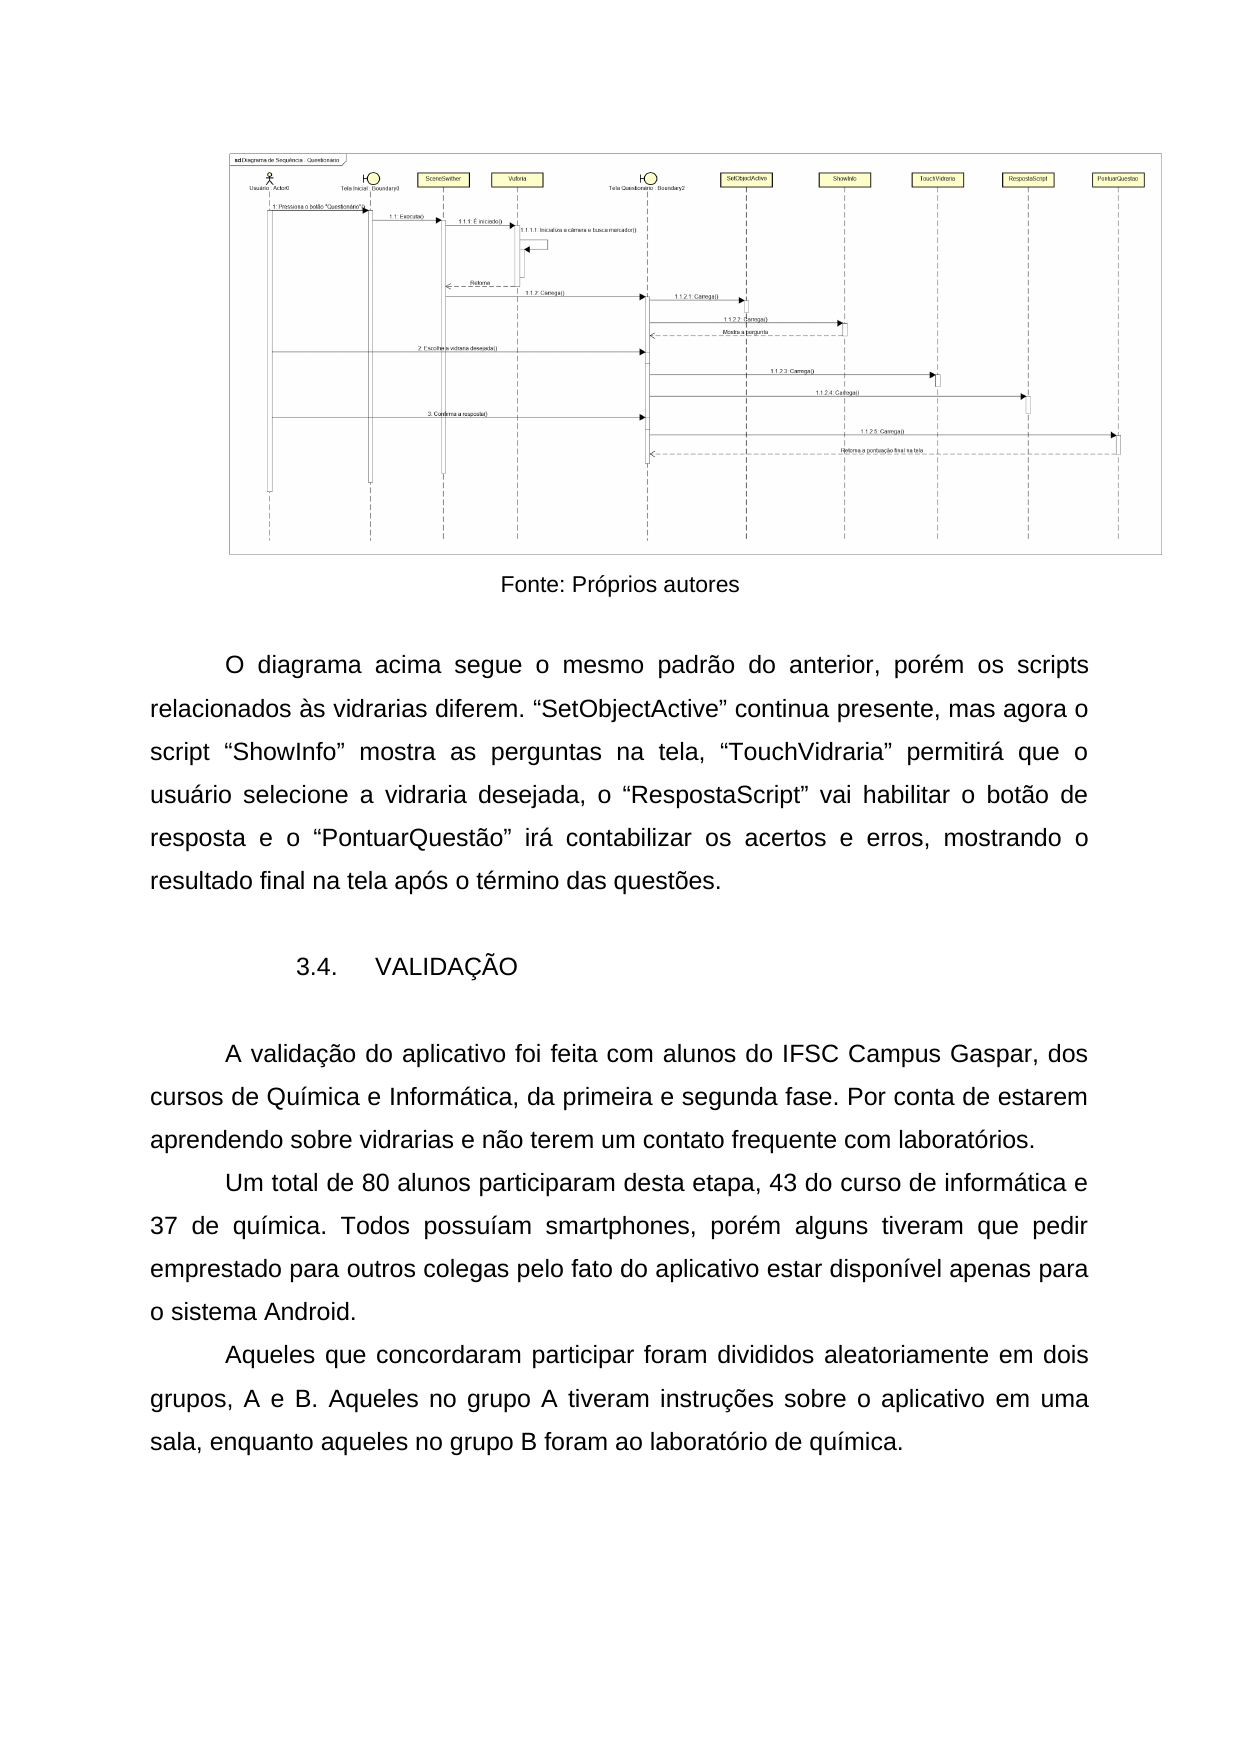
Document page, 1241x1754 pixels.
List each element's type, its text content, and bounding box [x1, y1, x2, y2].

text Um total de 80 alunos participaram desta etapa, 43 do curso de informática e 37 de química. Todos possuíam smartphones, porém alguns tiveram que pedir emprestado para outros colegas pelo fato do aplicativo estar disponível apenas para o sistema Android. [150, 1168, 1090, 1326]
text Aqueles que concordaram participar foram divididos aleatoriamente em dois grupos, A e B. Aqueles no grupo A tiveram instruções sobre o aplicativo em uma sala, enquanto aqueles no grupo B foram ao laboratório de química. [150, 1340, 1090, 1455]
text Fonte: Próprios autores [150, 571, 1090, 598]
text O diagrama acima segue o mesmo padrão do anterior, porém os scripts relacionados às vidrarias diferem. “SetObjectActive” continua presente, mas agora o script “ShowInfo” mostra as perguntas na tela, “TouchVidraria” permitirá que o usuário selecione a vidraria desejada, o “RespostaScript” vai habilitar o botão de resposta e o “PontuarQuestão” irá contabilizar os acertos e erros, mostrando o resultado final na tela após o término das questões. [150, 650, 1090, 895]
picture [225, 150, 1166, 559]
text A validação do aplicativo foi feita com alunos do IFSC Campus Gaspar, dos cursos de Química e Informática, da primeira e segunda fase. Por conta de estarem aprendendo sobre vidrarias e não terem um contato frequente com laboratórios. [150, 1038, 1090, 1153]
list VALIDAÇÃO [337, 952, 1090, 981]
